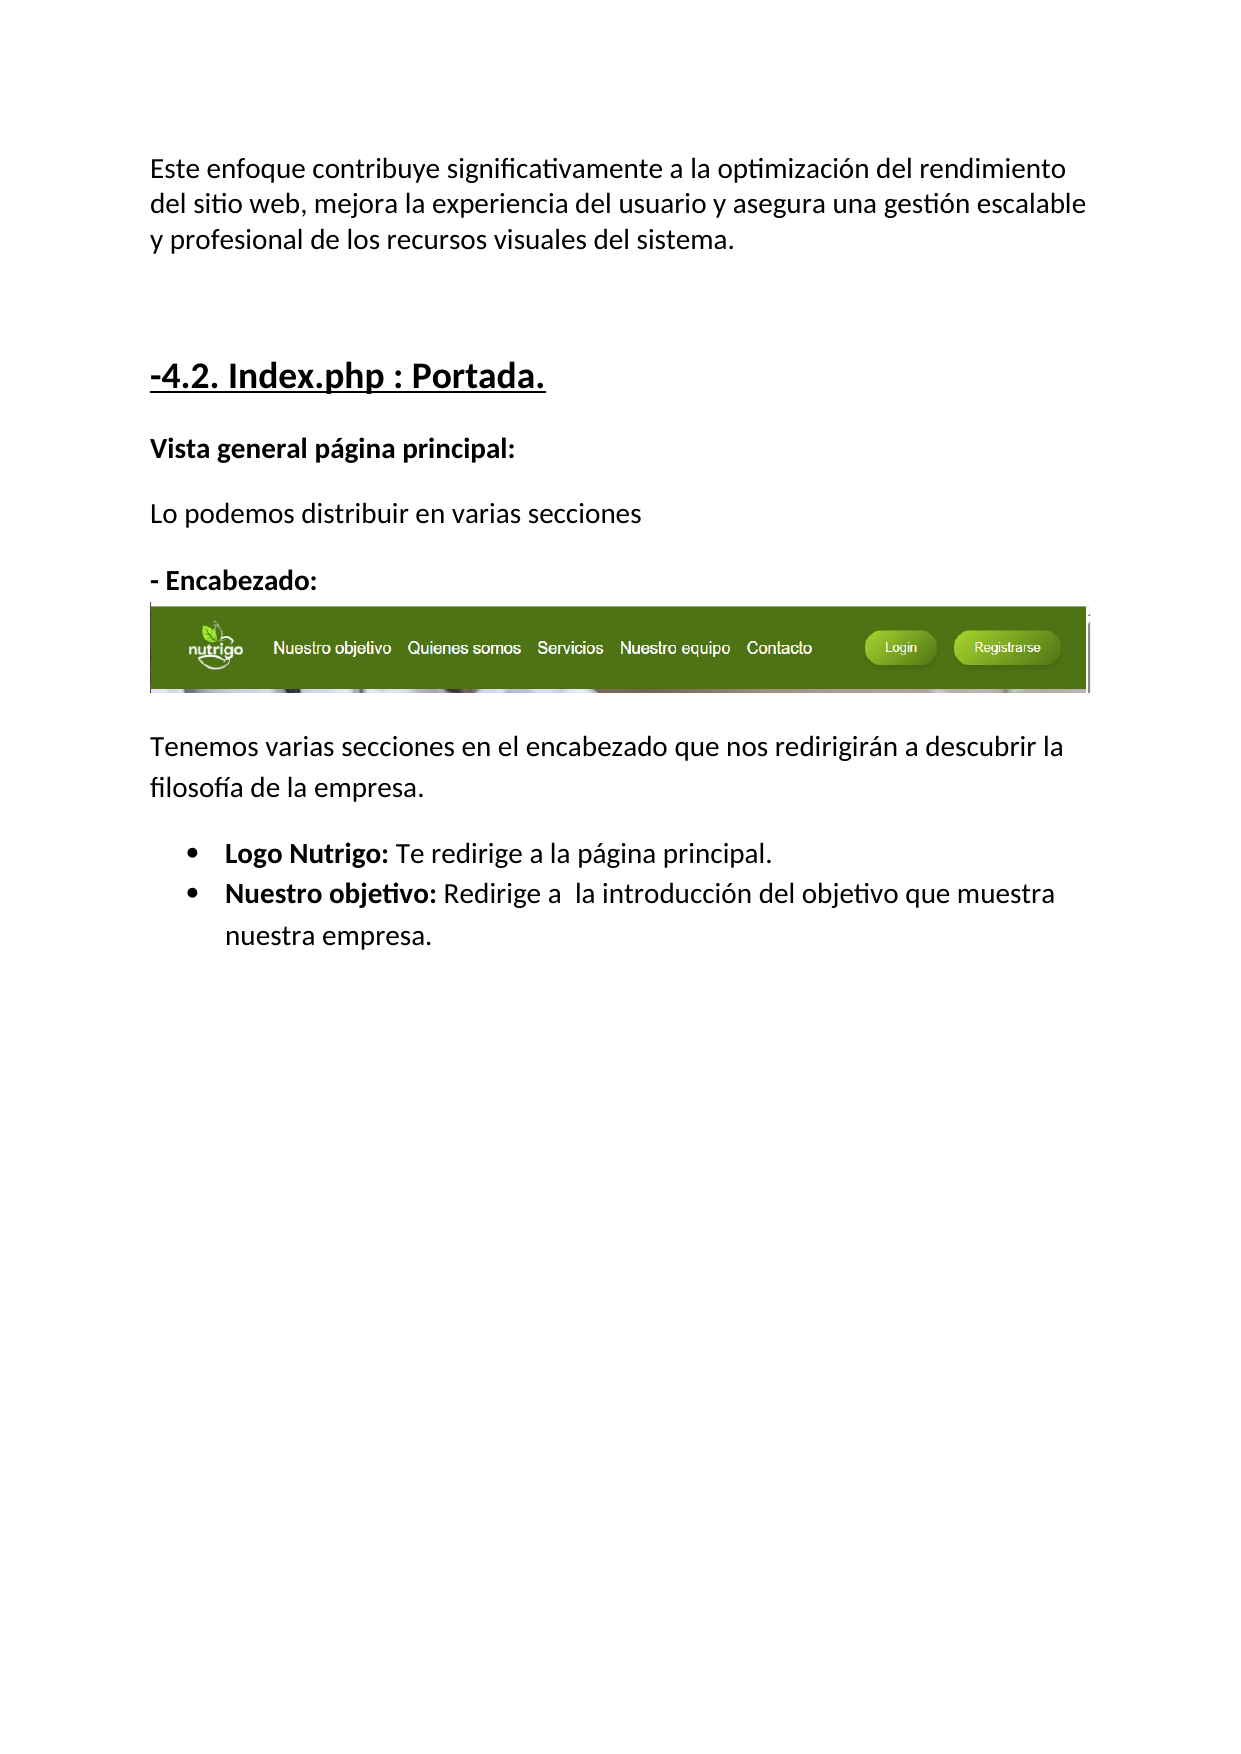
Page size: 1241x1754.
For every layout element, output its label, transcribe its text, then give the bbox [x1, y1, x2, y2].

text Vista general página principal: [150, 430, 1090, 465]
text - Encabezado: [150, 562, 1090, 597]
list Logo Nutrigo: Te redirige a la página principal. [187, 835, 1090, 870]
text Este enfoque contribuye significativamente a la optimización del rendimiento del sitio web, mejora la experiencia del usuario y asegura una gestión escalable y profesional de los recursos visuales del sistema. [150, 150, 1090, 257]
text Tenemos varias secciones en el encabezado que nos redirigirán a descubrir la filosofía de la empresa. [150, 693, 1090, 804]
text -4.2. Index.php : Portada. [150, 352, 1090, 398]
picture [150, 602, 1091, 693]
list Nuestro objetivo: Redirige a la introducción del objetivo que muestra nuestra empresa. [187, 876, 1090, 952]
text Lo podemos distribuir en varias secciones [150, 496, 1090, 531]
